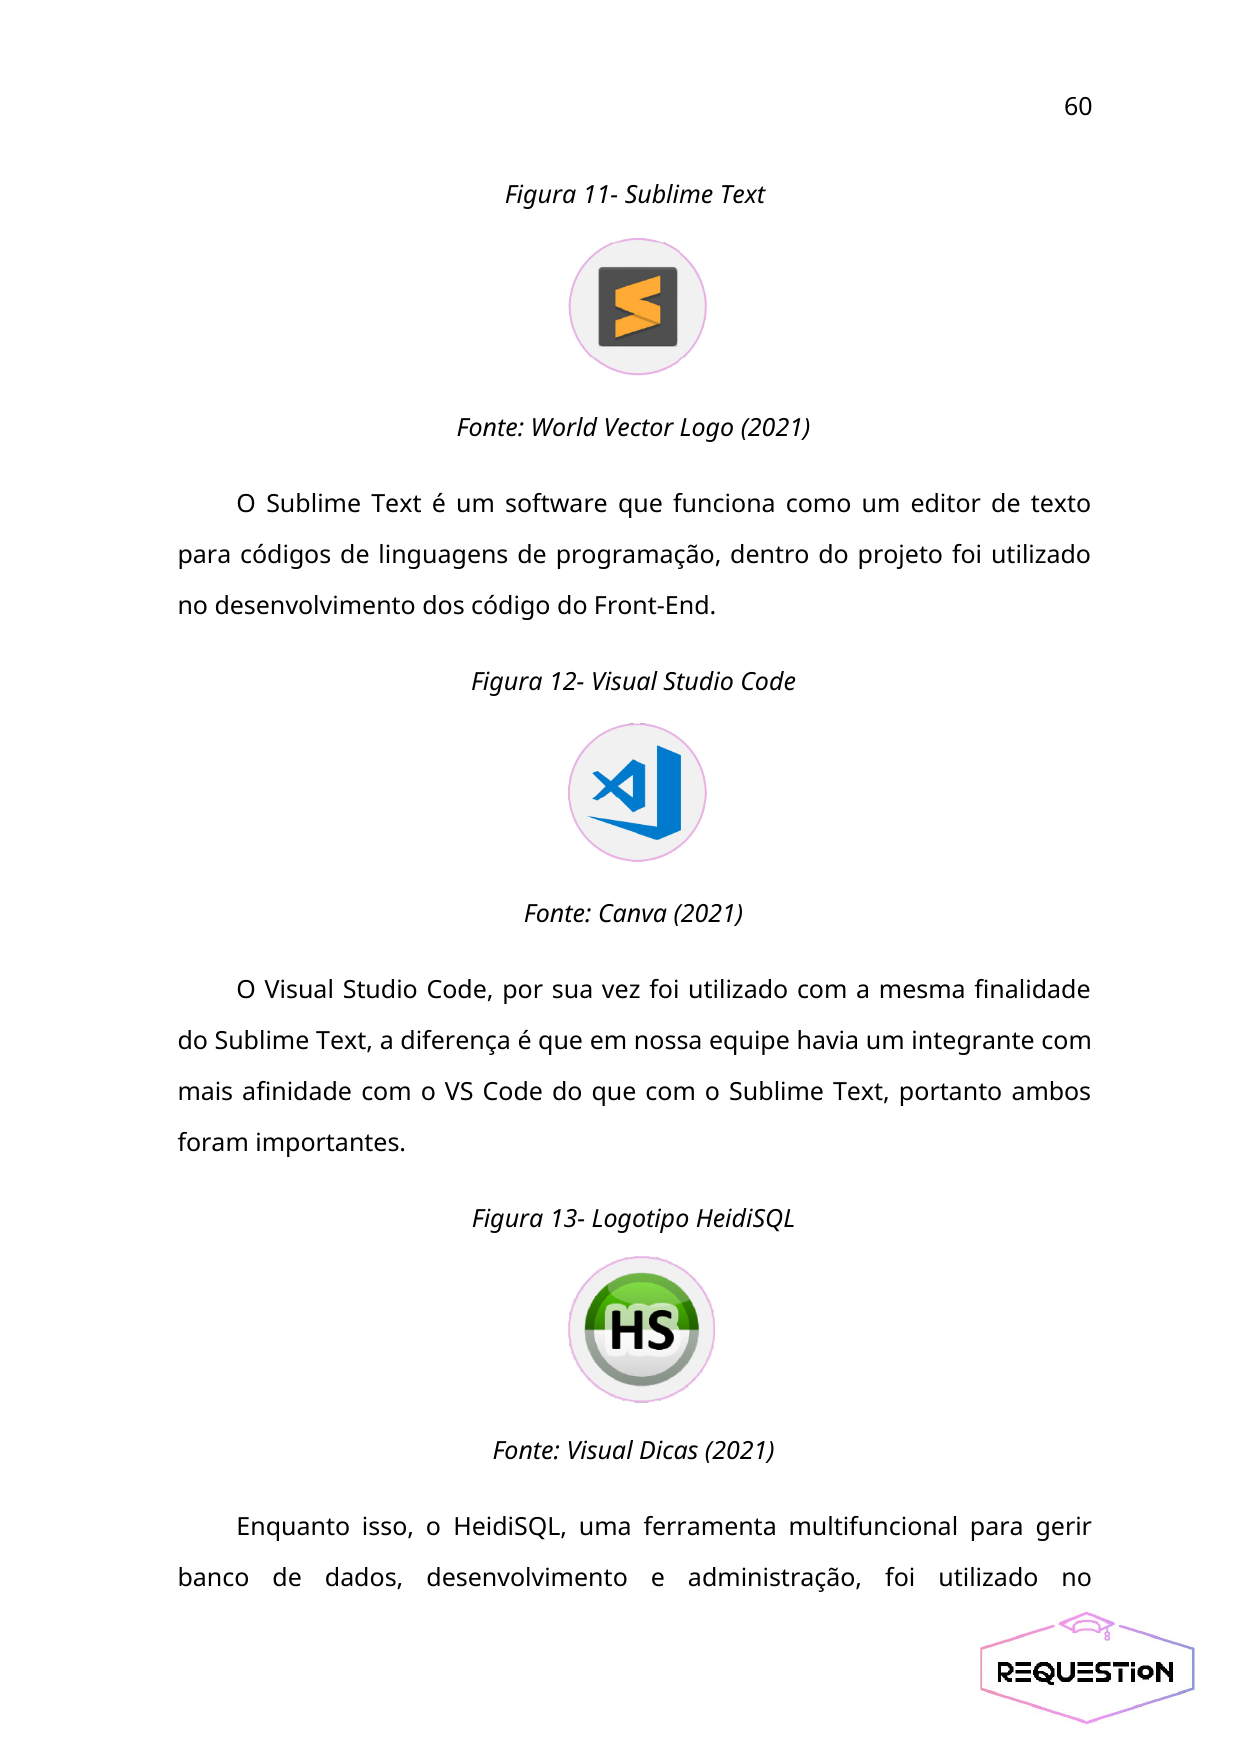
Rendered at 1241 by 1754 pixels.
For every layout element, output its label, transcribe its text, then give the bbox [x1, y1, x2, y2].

picture [564, 232, 713, 380]
text O Visual Studio Code, por sua vez foi utilizado com a mesma finalidade do Sublime Text, a diferença é que em nossa equipe havia um integrante com mais afinidade com o VS Code do que com o Sublime Text, portanto ambos foram importantes. [177, 971, 1093, 1158]
text Figura 11- Sublime Text [177, 177, 1092, 211]
picture [567, 1255, 715, 1403]
picture [564, 718, 712, 866]
list Fonte: World Vector Logo (2021) [177, 409, 1092, 443]
picture [980, 1608, 1201, 1734]
list Fonte: Visual Dicas (2021) [177, 1432, 1092, 1467]
text Figura 13- Logotipo HeidiSQL [177, 1201, 1092, 1234]
list Fonte: Canva (2021) [177, 895, 1092, 929]
text O Sublime Text é um software que funciona como um editor de texto para códigos de linguagens de programação, dentro do projeto foi utilizado no desenvolvimento dos código do Front-End. [177, 485, 1093, 621]
text Figura 12- Visual Studio Code [177, 663, 1092, 697]
